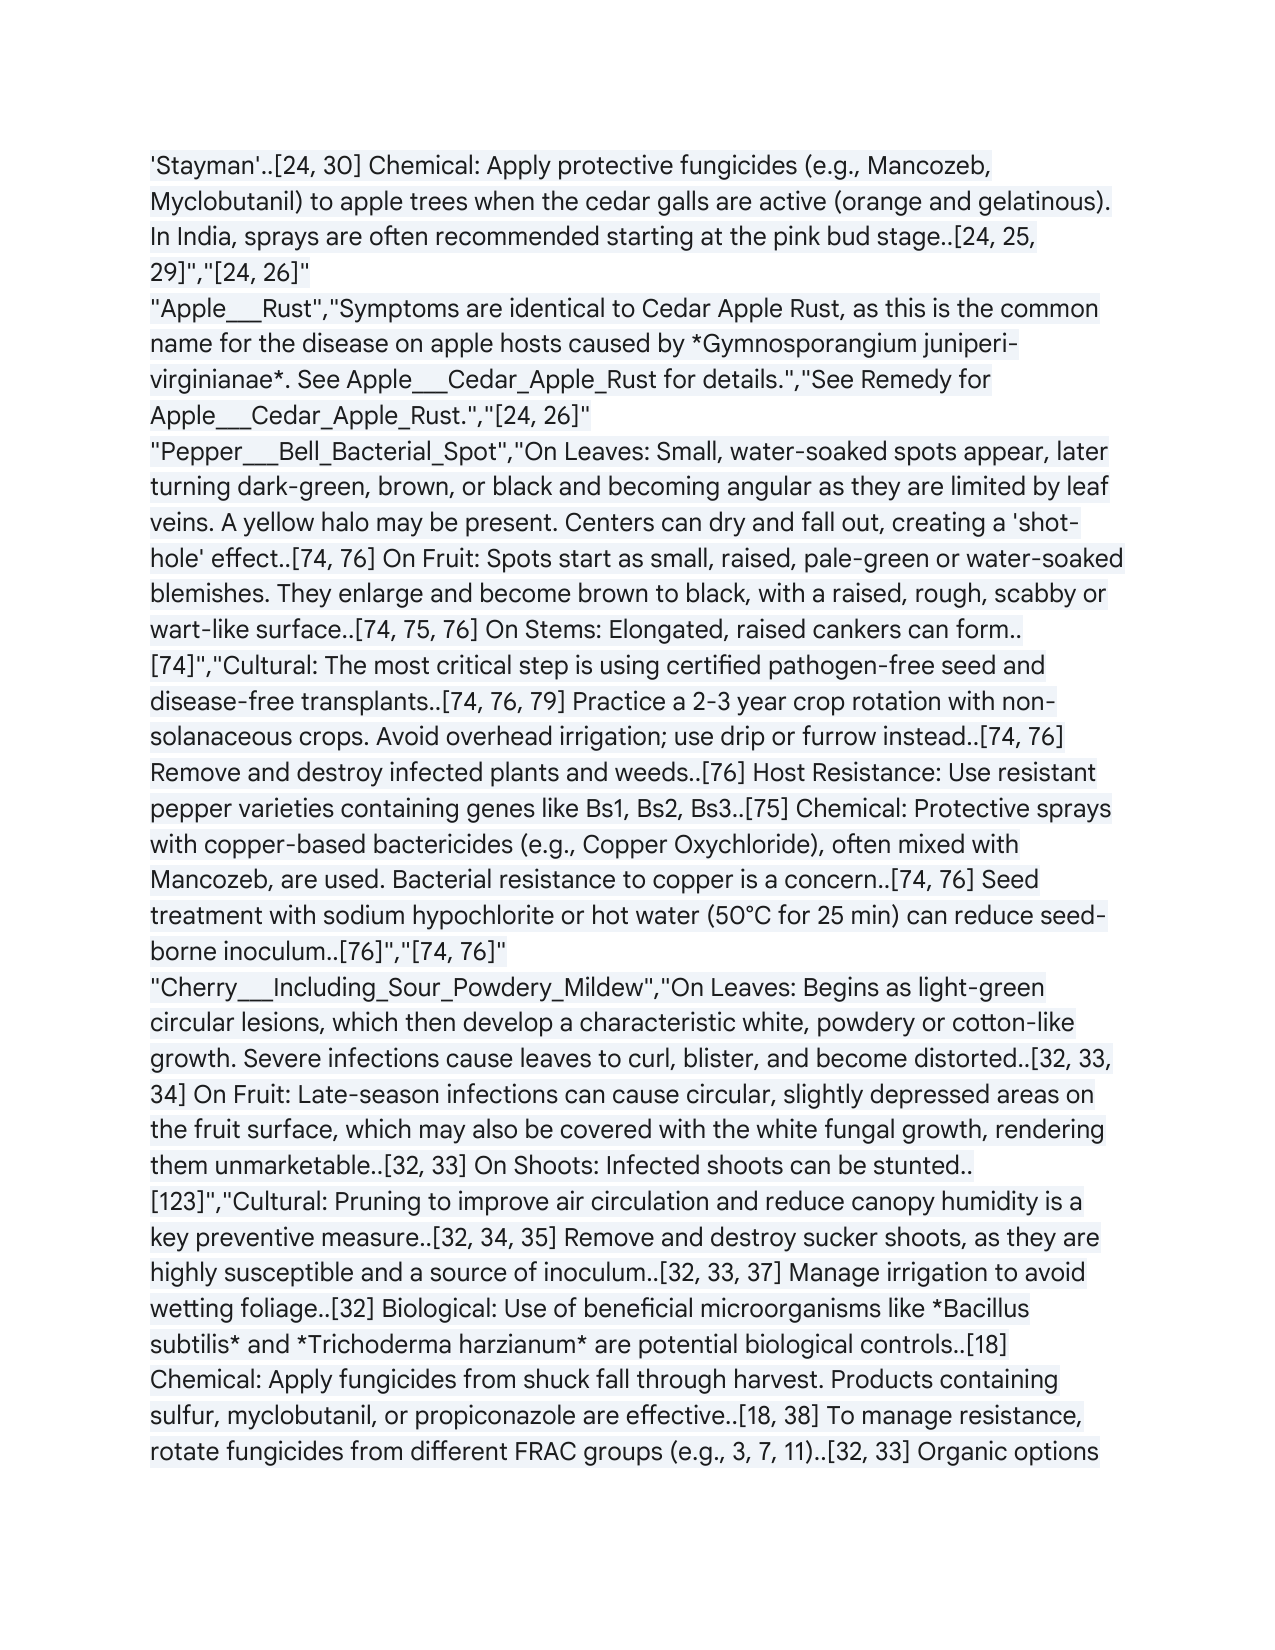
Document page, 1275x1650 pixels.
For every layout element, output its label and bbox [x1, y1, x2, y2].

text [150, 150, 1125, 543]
text [150, 574, 1125, 1468]
